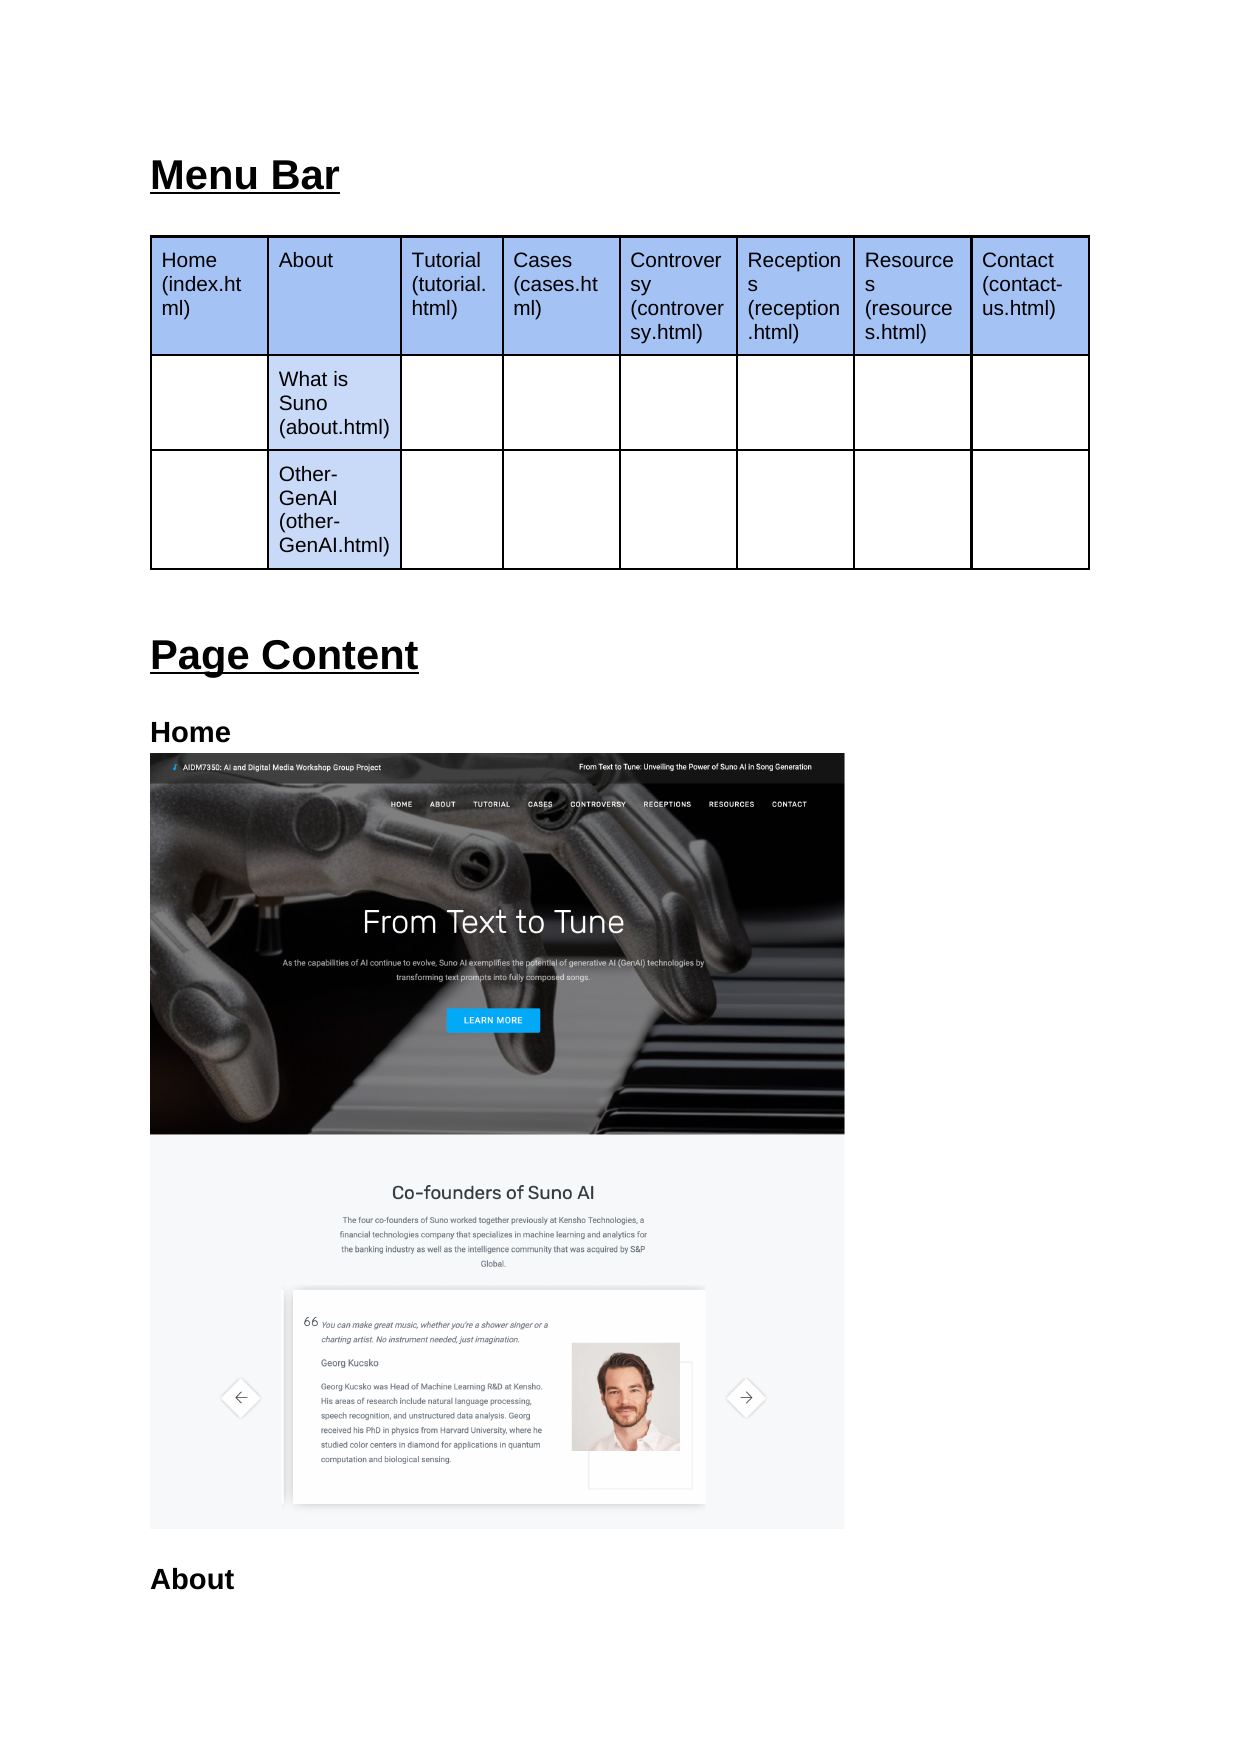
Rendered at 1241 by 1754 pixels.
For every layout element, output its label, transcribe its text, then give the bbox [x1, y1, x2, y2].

table_cell [504, 451, 619, 568]
table_cell [504, 356, 619, 449]
text Menu Bar [150, 150, 1090, 198]
table_header Resources (resources.html) [855, 238, 970, 354]
text Home [150, 715, 1090, 749]
table_header Tutorial (tutorial.html) [402, 238, 502, 354]
table_header Home (index.html) [152, 238, 267, 354]
table_cell [402, 451, 502, 568]
text About [150, 1562, 1090, 1596]
table_cell [738, 451, 853, 568]
table_header Contact (contact-us.html) [973, 238, 1088, 354]
table_header About [269, 238, 400, 354]
table_cell Other-GenAI (other-GenAI.html) [269, 451, 400, 568]
table_header Receptions (reception.html) [738, 238, 853, 354]
table_cell What is Suno (about.html) [269, 356, 400, 449]
table_cell [973, 356, 1088, 449]
table_cell [855, 356, 970, 449]
table_cell [152, 356, 267, 449]
table_cell [621, 451, 736, 568]
table_cell [855, 451, 970, 568]
picture [150, 753, 845, 1529]
table_cell [402, 356, 502, 449]
table_header Controversy (controversy.html) [621, 238, 736, 354]
table_header Cases (cases.html) [504, 238, 619, 354]
text Page Content [150, 630, 1090, 678]
table_cell [621, 356, 736, 449]
table_cell [973, 451, 1088, 568]
table_cell [738, 356, 853, 449]
table_cell [152, 451, 267, 568]
